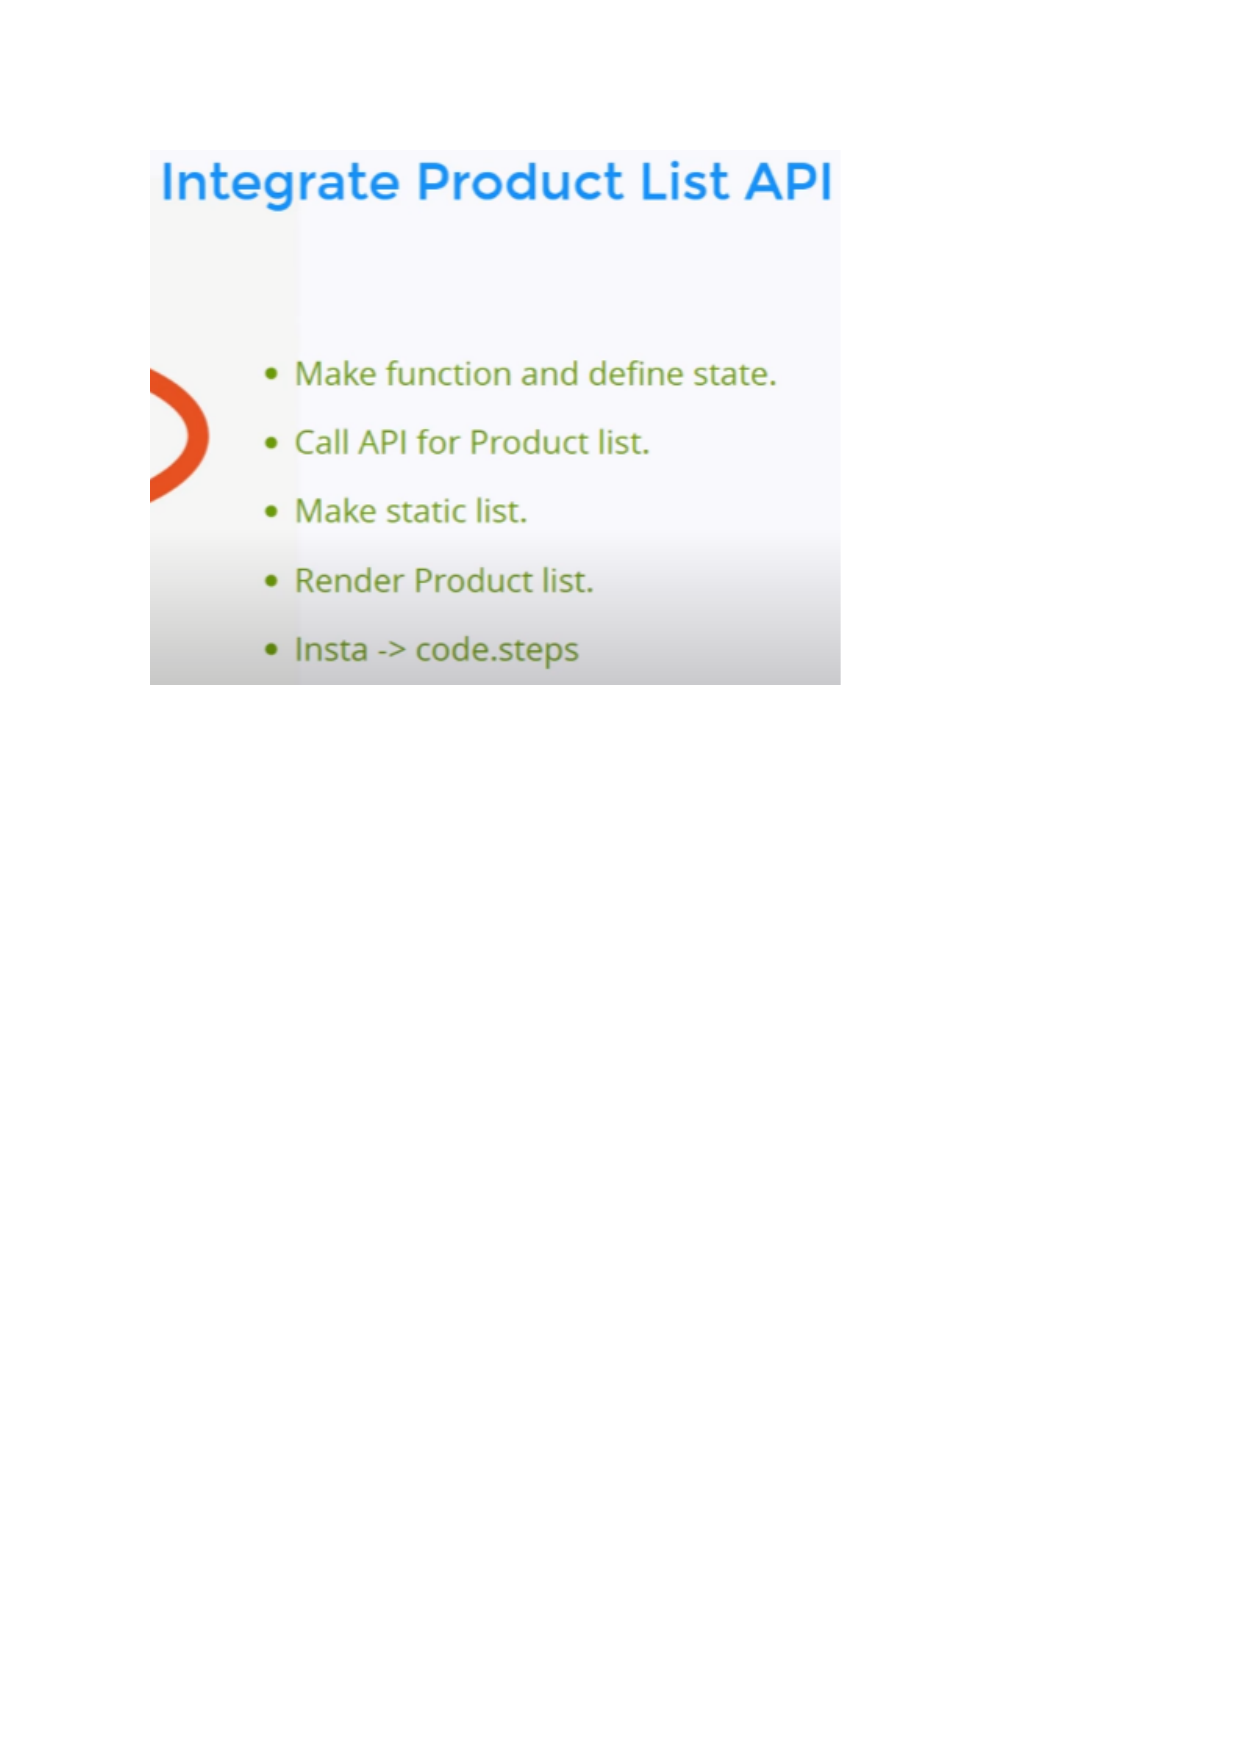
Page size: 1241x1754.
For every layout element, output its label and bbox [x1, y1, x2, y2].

picture [150, 150, 841, 685]
